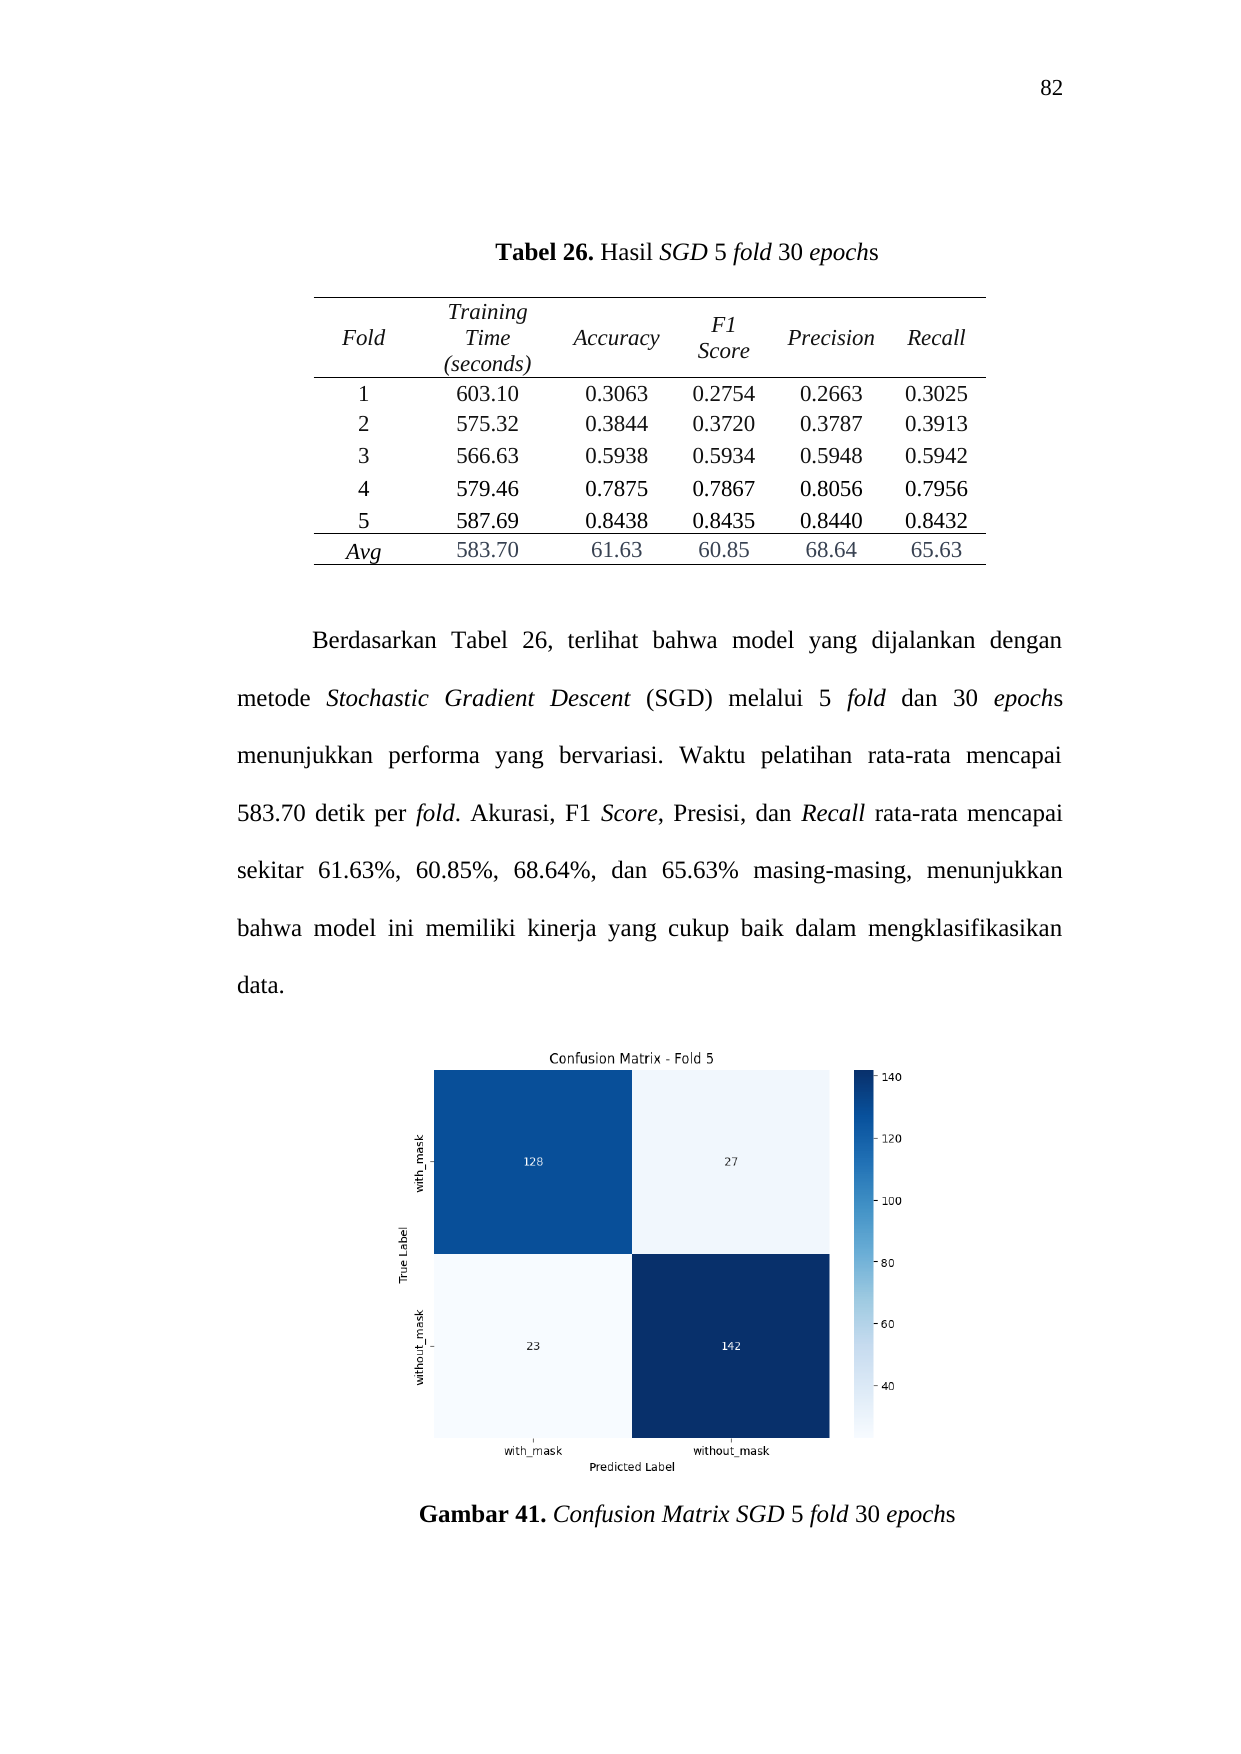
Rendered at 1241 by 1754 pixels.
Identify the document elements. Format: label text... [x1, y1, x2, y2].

table_cell 0.2754 [672, 378, 776, 408]
table_cell 0.7956 [886, 471, 986, 502]
table_cell 0.8432 [886, 502, 986, 533]
table_header Recall [886, 298, 986, 377]
table_cell 0.2663 [776, 378, 886, 408]
table_cell 0.3913 [886, 408, 986, 439]
table_cell 579.46 [414, 471, 561, 502]
table_header F1 Score [672, 298, 776, 377]
table_cell 587.69 [414, 502, 561, 533]
table_cell 575.32 [414, 408, 561, 439]
table_cell 0.7867 [672, 471, 776, 502]
table_cell 0.3720 [672, 408, 776, 439]
table_cell 0.5948 [776, 439, 886, 471]
table_cell 0.8435 [672, 502, 776, 533]
table_header Training Time (seconds) [414, 298, 561, 377]
table_cell 0.5942 [886, 439, 986, 471]
table_cell 0.3844 [561, 408, 672, 439]
table_cell 603.10 [414, 378, 561, 408]
text Tabel 26. Hasil SGD 5 fold 30 epochs [311, 237, 1063, 266]
table_cell 0.5938 [561, 439, 672, 471]
table_cell 0.3063 [561, 378, 672, 408]
table_cell 0.8440 [776, 502, 886, 533]
table_cell 0.8056 [776, 471, 886, 502]
table_cell 0.8438 [561, 502, 672, 533]
table_cell 583.70 [414, 534, 561, 564]
table_cell 2 [314, 408, 413, 439]
text Gambar 41. Confusion Matrix SGD 5 fold 30 epochs [311, 1499, 1063, 1527]
table_cell 65.63 [886, 534, 986, 564]
table_header Precision [776, 298, 886, 377]
table_cell 0.7875 [561, 471, 672, 502]
table_cell 61.63 [561, 534, 672, 564]
table_cell 0.5934 [672, 439, 776, 471]
text Berdasarkan Tabel 26, terlihat bahwa model yang dijalankan dengan metode Stochastic Gradient Descent (SGD) melalui 5 fold dan 30 epochs menunjukkan performa yang bervariasi. Waktu pelatihan rata-rata mencapai 583.70 detik per fold. Akurasi, F1 Score, Presisi, dan Recall rata-rata mencapai sekitar 61.63%, 60.85%, 68.64%, dan 65.63% masing-masing, menunjukkan bahwa model ini memiliki kinerja yang cukup baik dalam mengklasifikasikan data. [237, 625, 1063, 999]
table_cell Avg [314, 534, 413, 564]
table_cell 5 [314, 502, 413, 533]
table_cell 3 [314, 439, 413, 471]
table_cell 0.3025 [886, 378, 986, 408]
table_cell 60.85 [672, 534, 776, 564]
table_header Accuracy [561, 298, 672, 377]
picture [391, 1044, 909, 1480]
table_cell 566.63 [414, 439, 561, 471]
table_header Fold [314, 298, 413, 377]
table_cell 4 [314, 471, 413, 502]
table_cell 1 [314, 378, 413, 408]
table_cell 68.64 [776, 534, 886, 564]
table_cell 0.3787 [776, 408, 886, 439]
